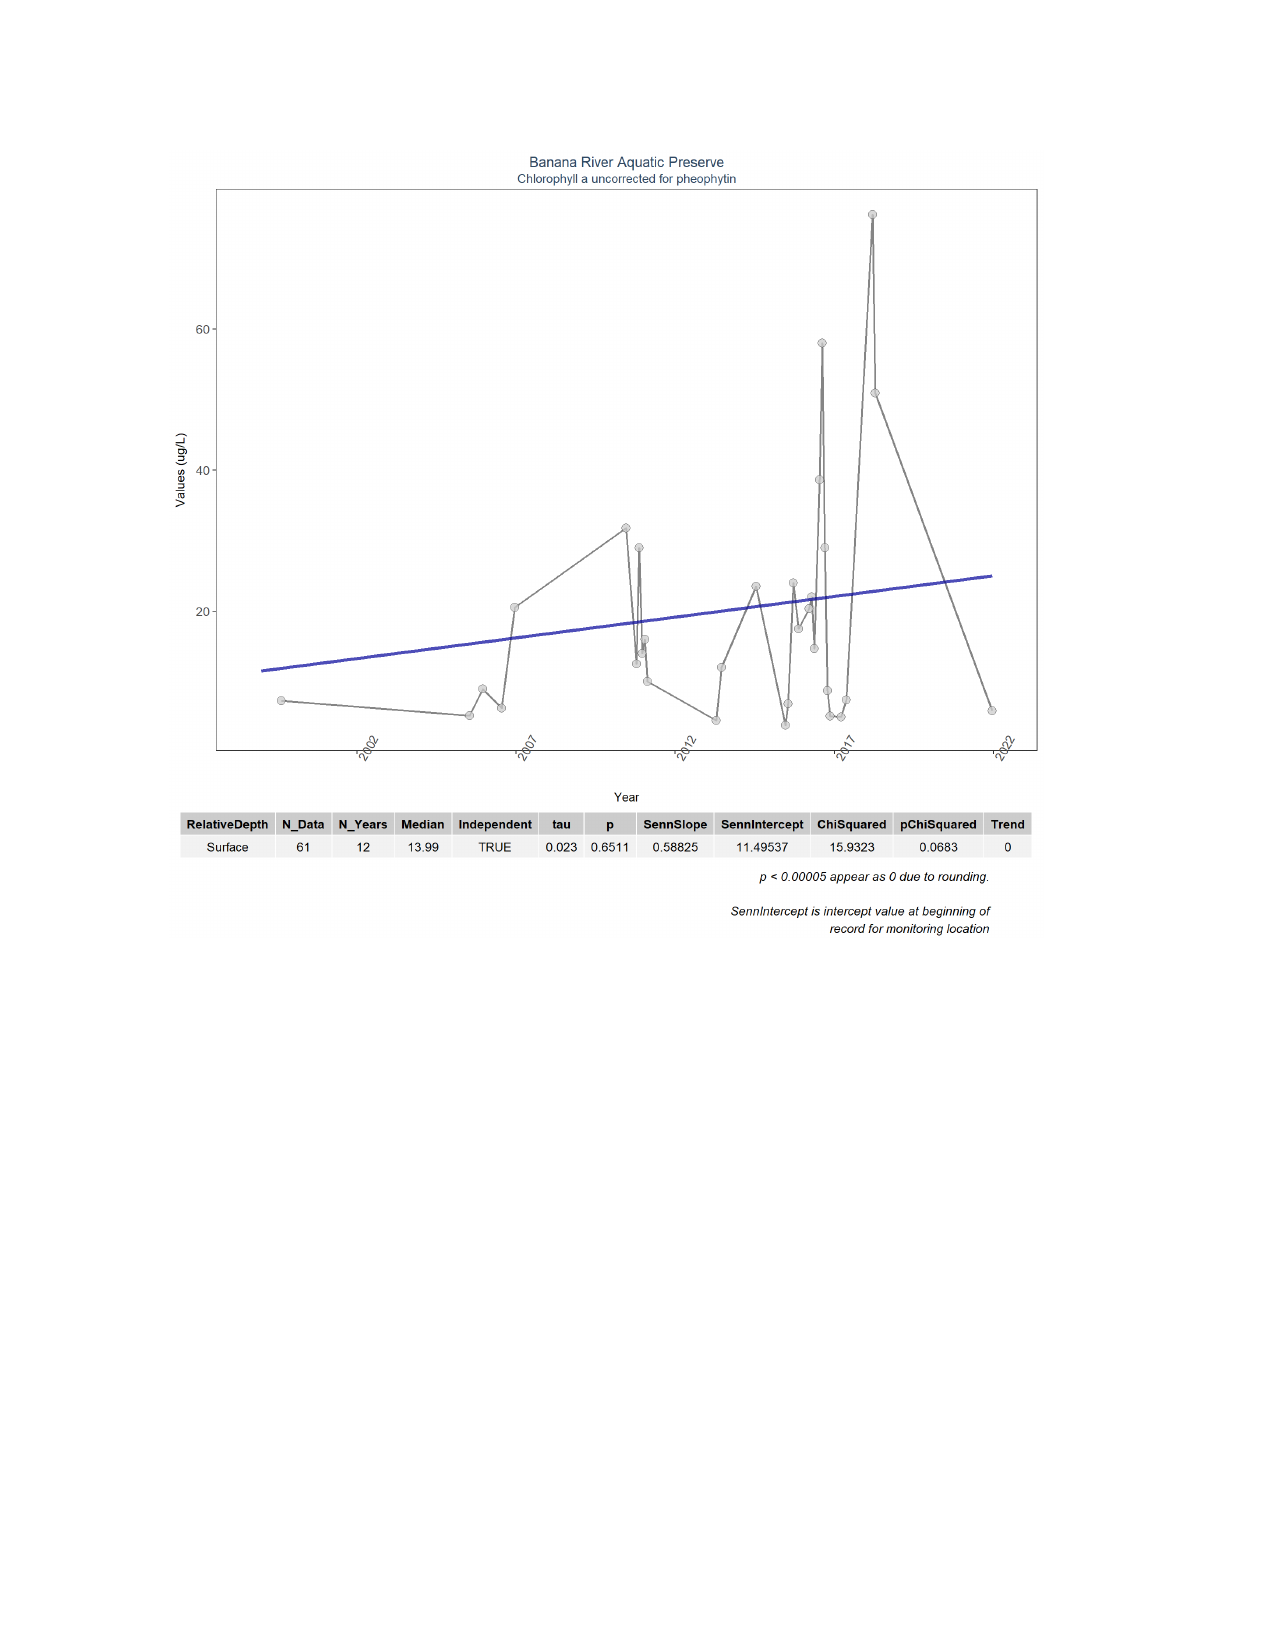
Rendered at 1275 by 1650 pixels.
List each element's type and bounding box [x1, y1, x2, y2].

picture [168, 150, 1044, 938]
